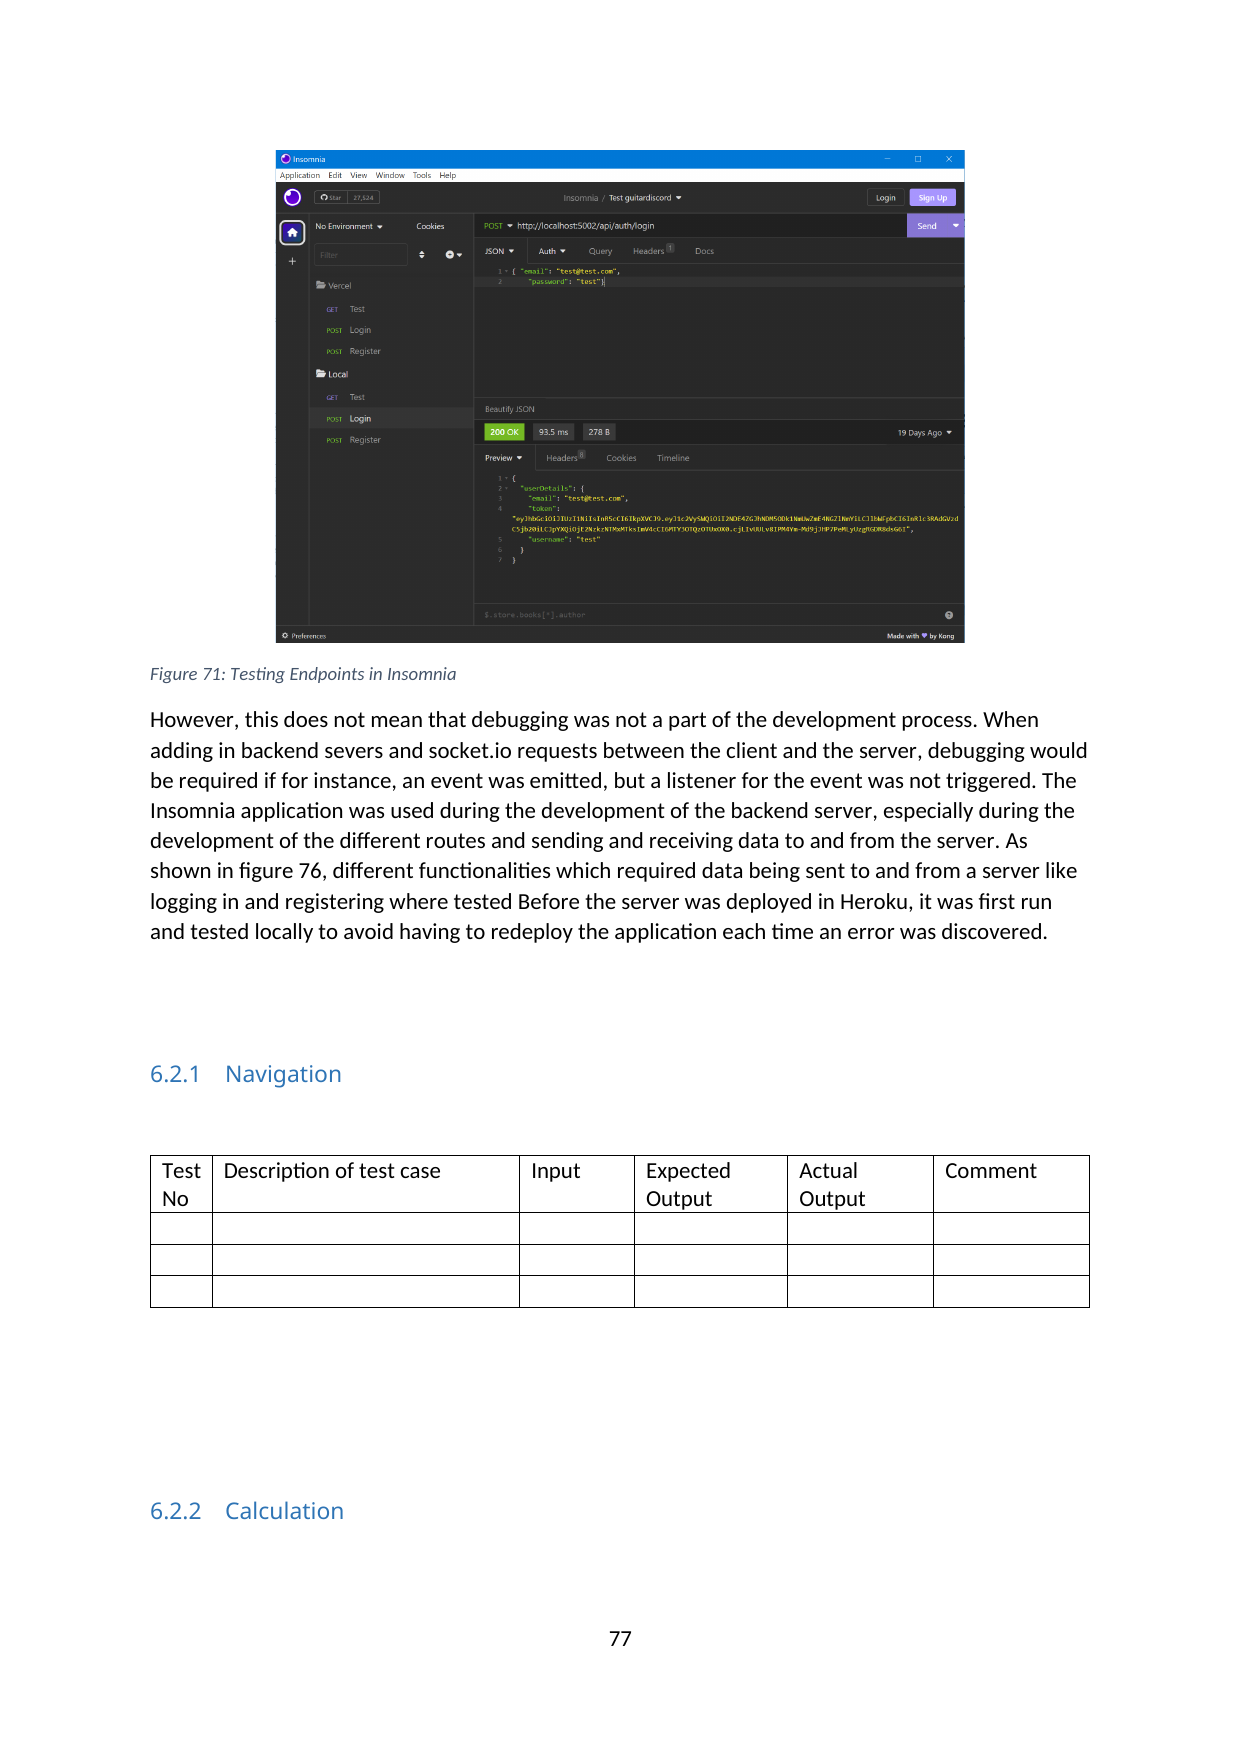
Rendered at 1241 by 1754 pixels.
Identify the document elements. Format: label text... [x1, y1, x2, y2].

table_cell [788, 1213, 933, 1244]
table_cell [151, 1213, 212, 1244]
table_header Description of test case [213, 1156, 519, 1212]
table_cell [520, 1276, 634, 1307]
subtitle Calculation [150, 1495, 1090, 1527]
table_cell [520, 1213, 634, 1244]
table_cell [934, 1213, 1089, 1244]
table_header Comment [934, 1156, 1089, 1212]
text However, this does not mean that debugging was not a part of the development process. When adding in backend severs and socket.io requests between the client and the server, debugging would be required if for instance, an event was emitted, but a listener for the event was not triggered. The Insomnia application was used during the development of the backend server, especially during the development of the different routes and sending and receiving data to and from the server. As shown in figure 76, different functionalities which required data being sent to and from a server like logging in and registering where tested Before the server was deployed in Heroku, it was first run and tested locally to avoid having to redeploy the application each time an error was discovered. [150, 706, 1090, 945]
table_header Test No [151, 1156, 212, 1212]
table_cell [788, 1245, 933, 1275]
table_cell [635, 1213, 787, 1244]
table_cell [635, 1245, 787, 1275]
table_cell [151, 1245, 212, 1275]
table_cell [635, 1276, 787, 1307]
table_header Input [520, 1156, 634, 1212]
table_cell [934, 1245, 1089, 1275]
table_cell [213, 1276, 519, 1307]
table_cell [151, 1276, 212, 1307]
table_header Expected Output [635, 1156, 787, 1212]
table_cell [213, 1213, 519, 1244]
table_cell [934, 1276, 1089, 1307]
table_header Actual Output [788, 1156, 933, 1212]
table_cell [788, 1276, 933, 1307]
table_cell [213, 1245, 519, 1275]
table_cell [520, 1245, 634, 1275]
subtitle Navigation [150, 1058, 1090, 1089]
picture [275, 150, 965, 643]
